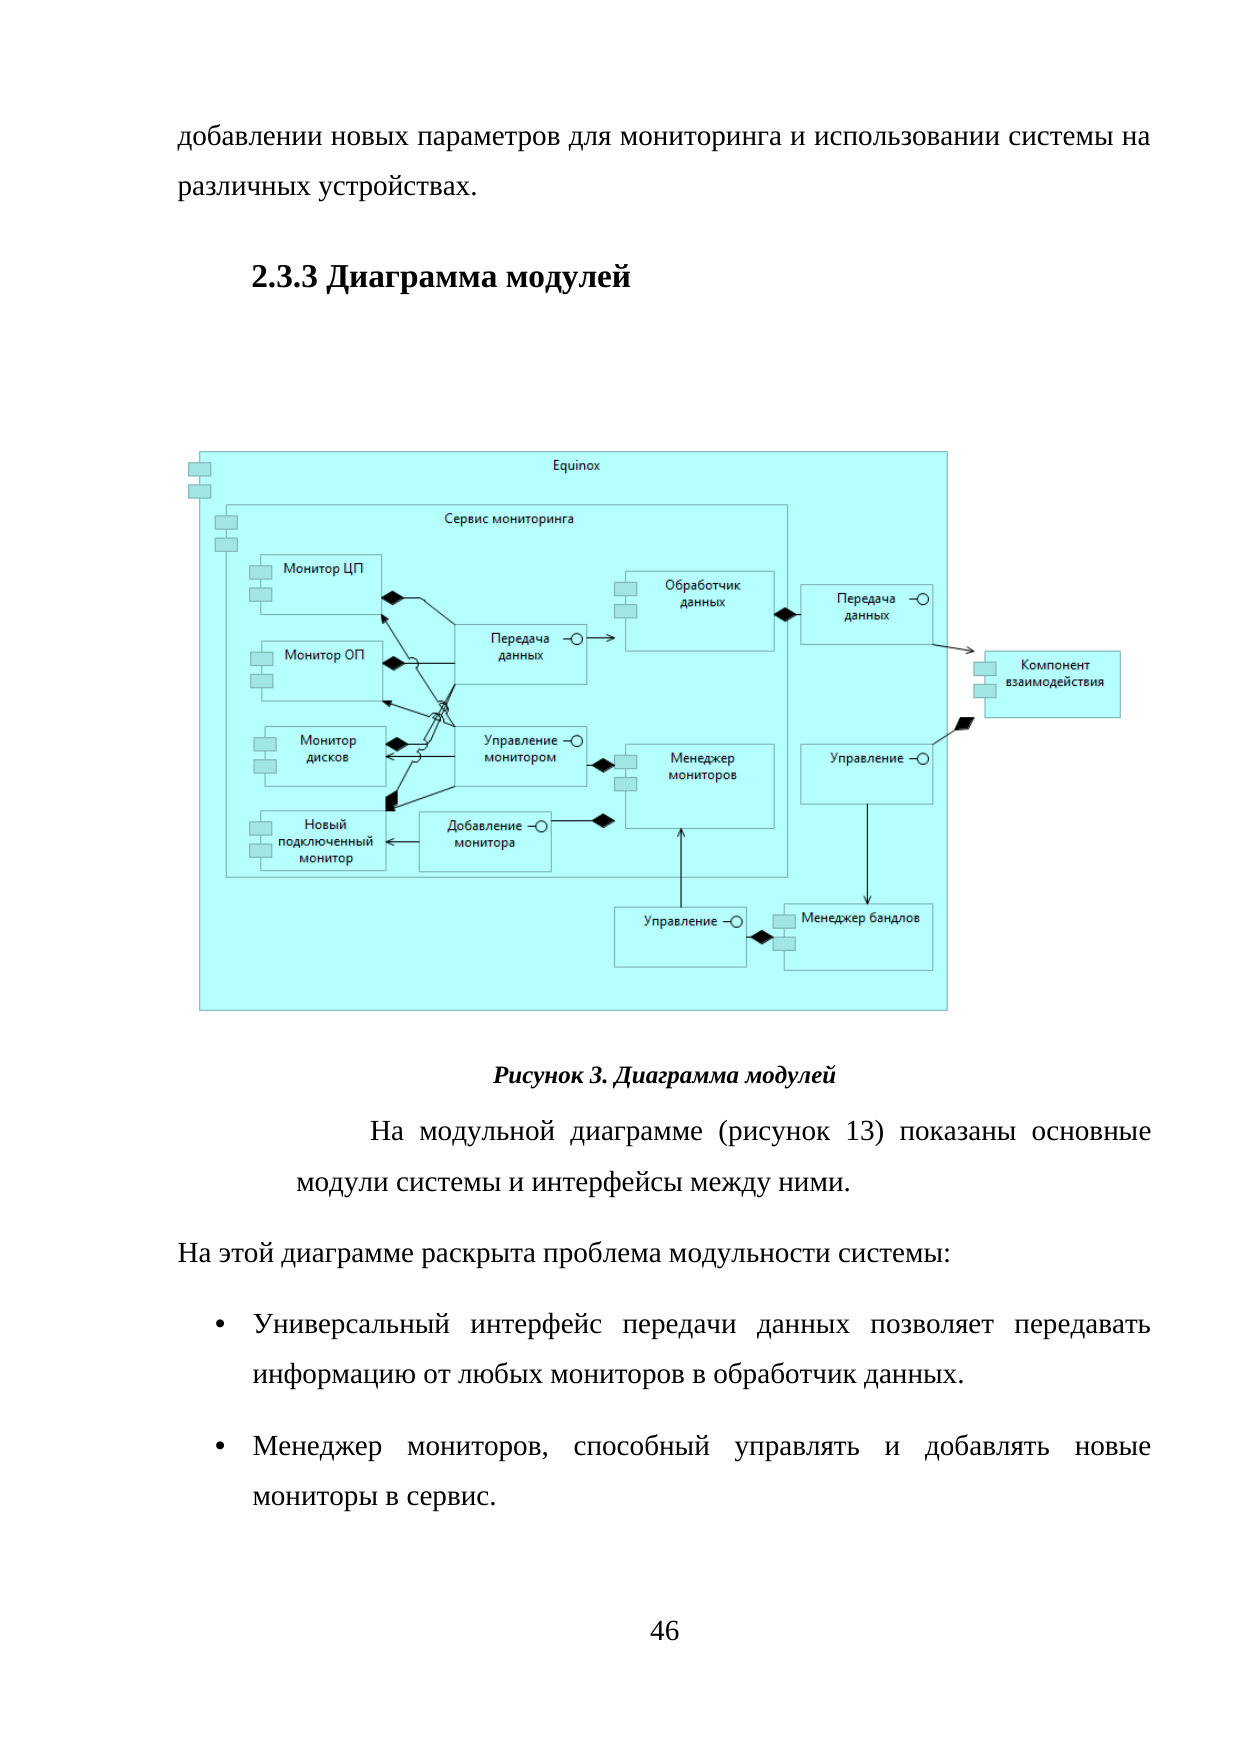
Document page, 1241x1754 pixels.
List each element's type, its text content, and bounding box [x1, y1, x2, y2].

subtitle Диаграмма модулей [251, 256, 1152, 294]
text На модульной диаграмме (рисунок 13) показаны основные модули системы и интерфейсы между ними. [296, 1113, 1152, 1197]
picture [177, 440, 1132, 1022]
list Менеджер мониторов, способный управлять и добавлять новые мониторы в сервис. [215, 1428, 1152, 1512]
text На этой диаграмме раскрыта проблема модульности системы: [177, 1235, 1152, 1268]
list Универсальный интерфейс передачи данных позволяет передавать информацию от любых мониторов в обработчик данных. [215, 1306, 1152, 1390]
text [177, 118, 1152, 202]
